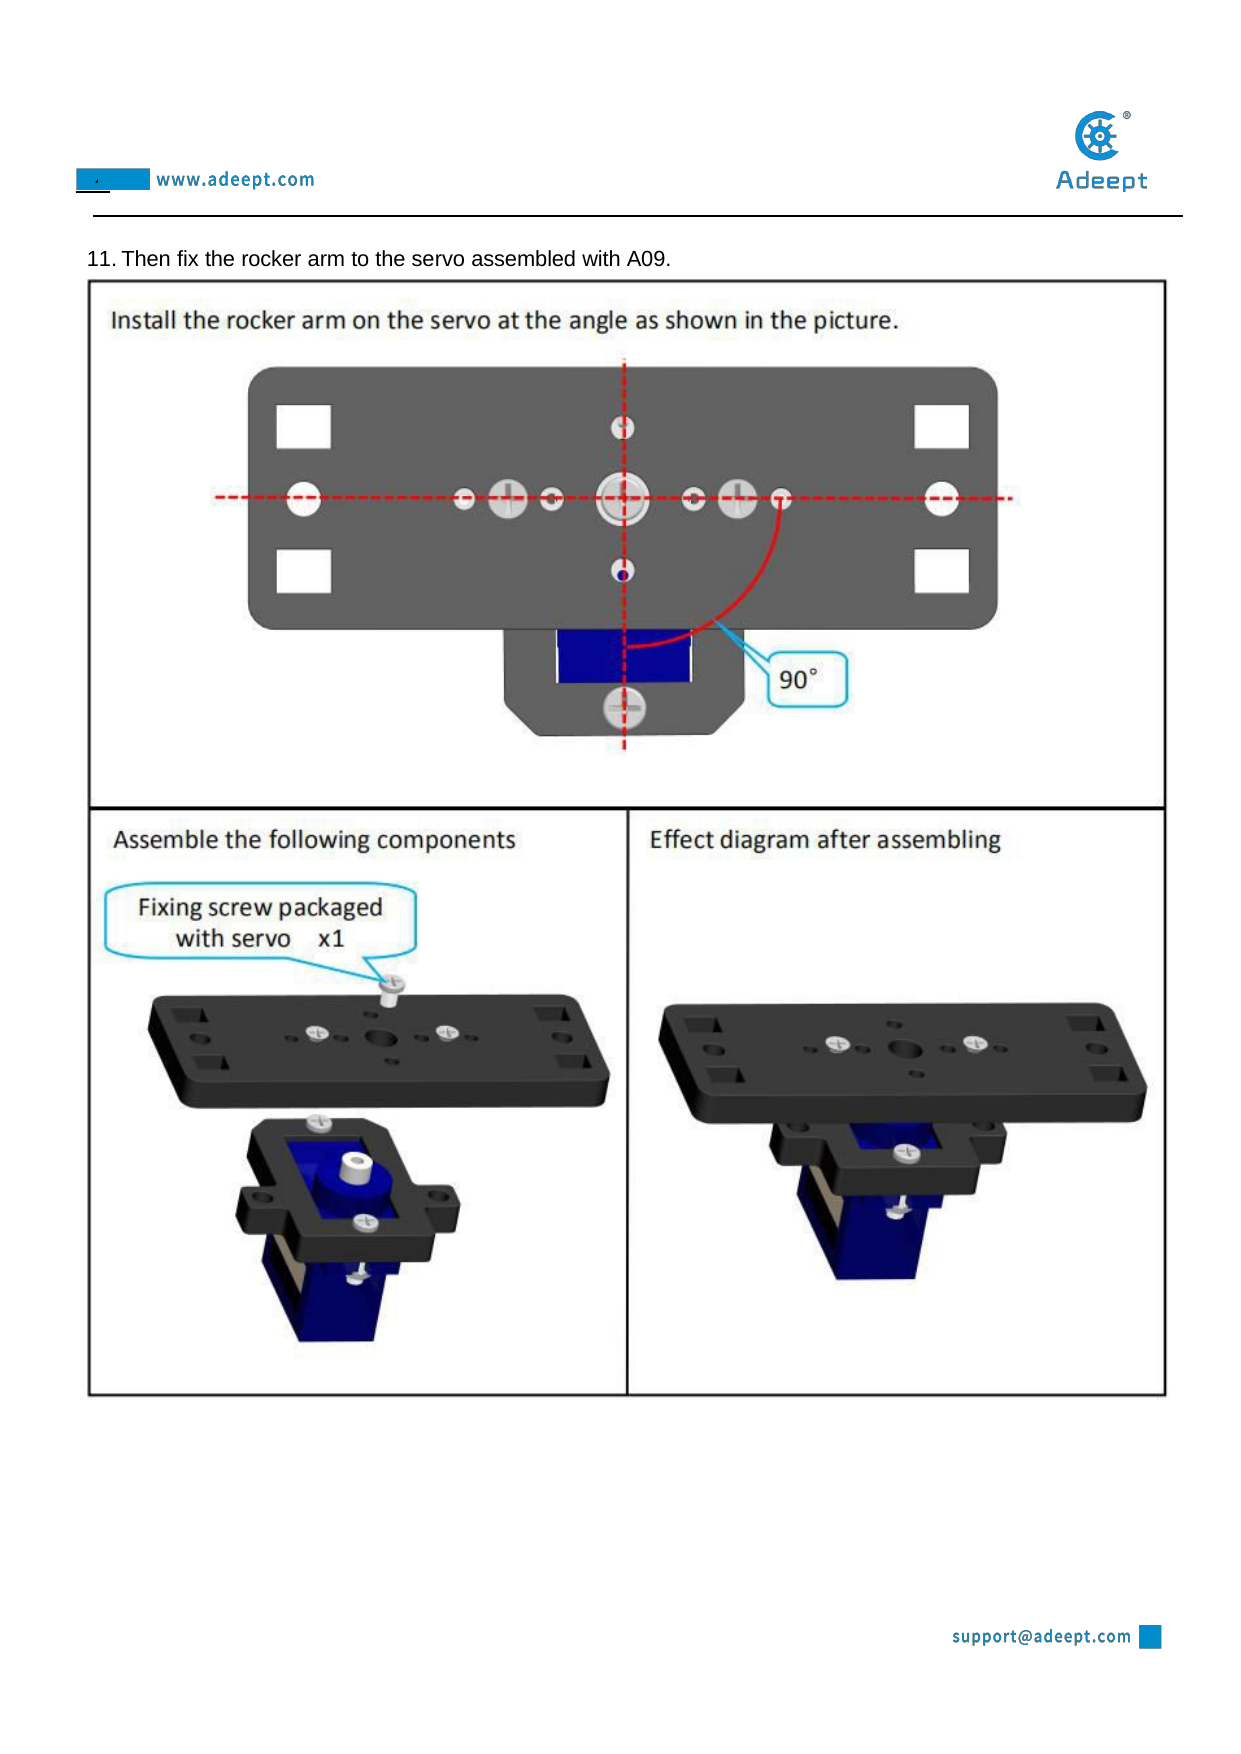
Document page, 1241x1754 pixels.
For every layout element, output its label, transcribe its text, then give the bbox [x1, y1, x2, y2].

list Then fix the rocker arm to the servo assembled with A09. [87, 246, 1188, 272]
picture [1056, 111, 1147, 192]
picture [87, 278, 1169, 1400]
picture [75, 167, 343, 191]
picture [946, 1625, 1139, 1649]
